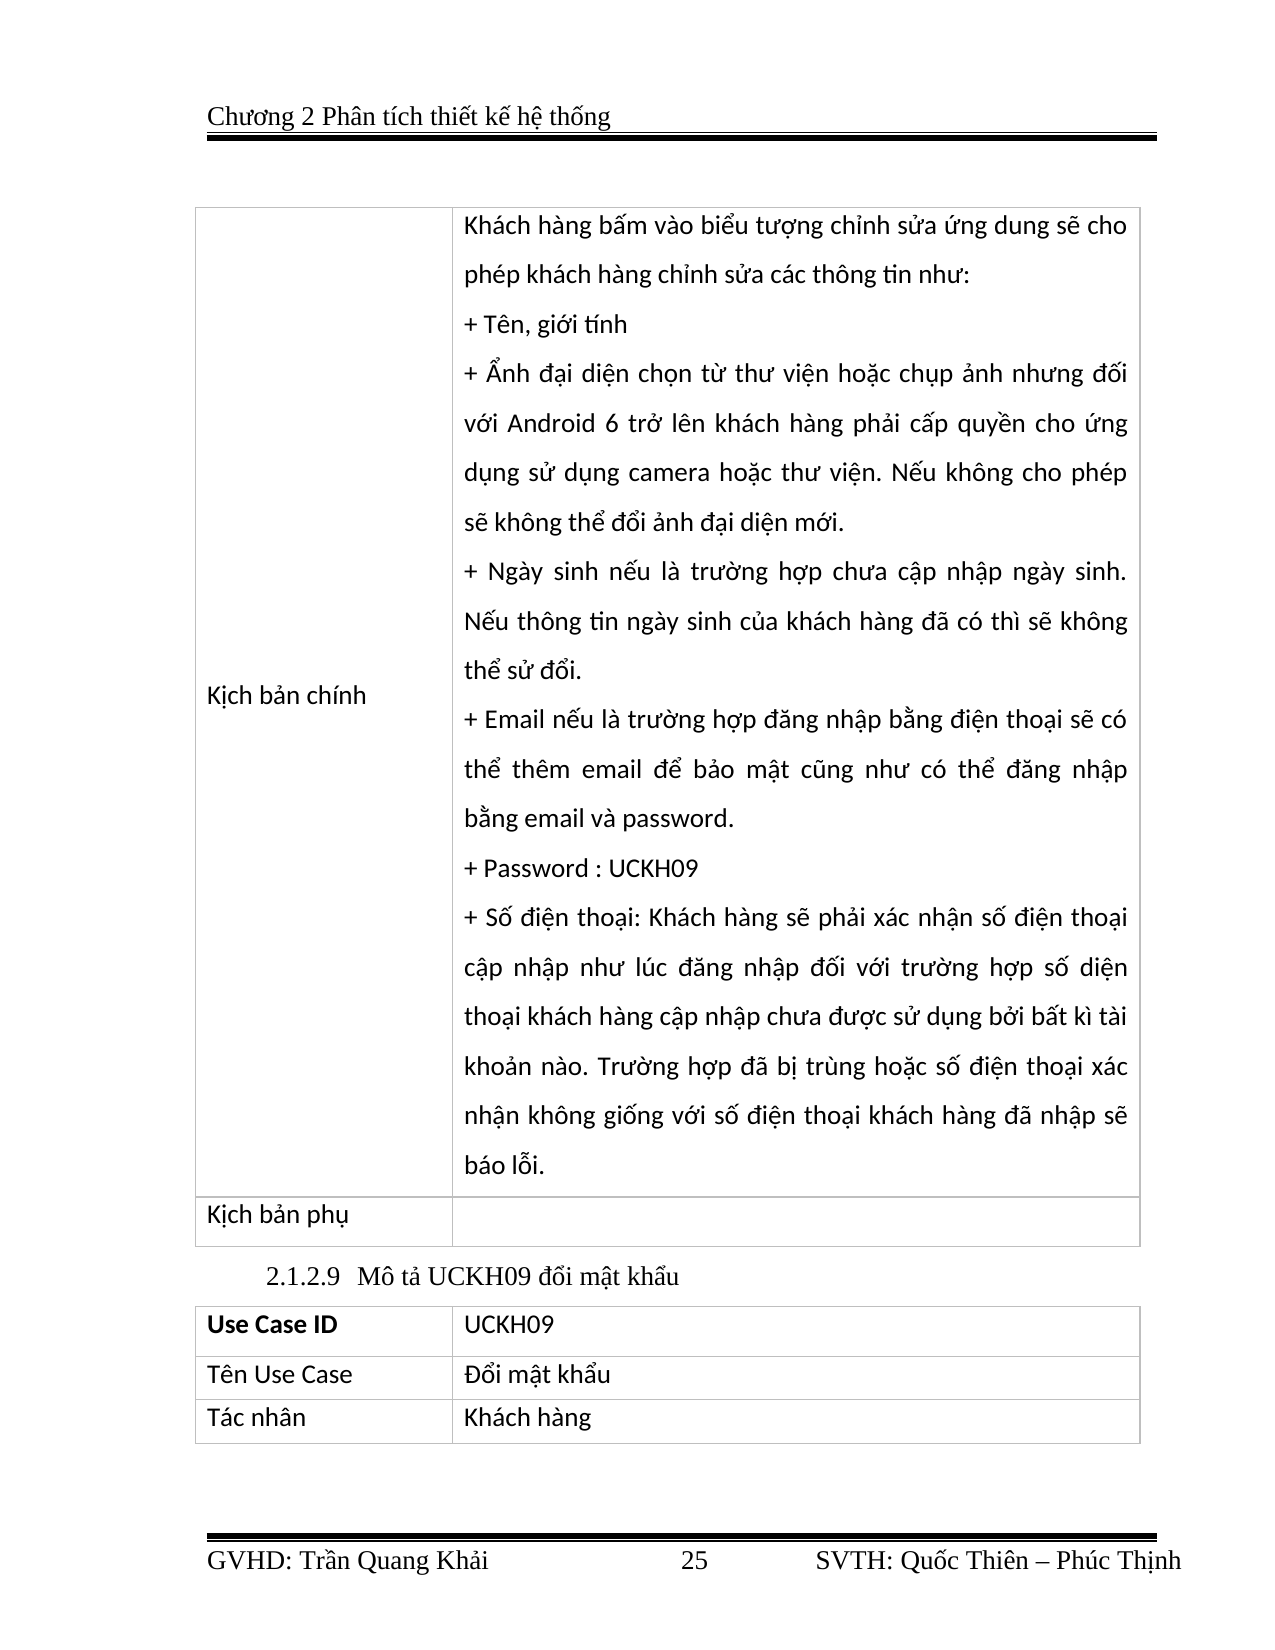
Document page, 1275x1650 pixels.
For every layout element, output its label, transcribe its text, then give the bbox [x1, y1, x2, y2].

list Mô tả UCKH09 đổi mật khẩu [266, 1259, 1157, 1291]
table_header Use Case ID [196, 1307, 452, 1356]
table_cell Khách hàng bấm vào biểu tượng chỉnh sửa ứng dung sẽ cho phép khách hàng chỉnh sửa các thông tin như: + Tên, giới tính + Ẩnh đại diện chọn từ thư viện hoặc chụp ảnh nhưng đối với Android 6 trở lên khách hàng phải cấp quyền cho ứng dụng sử dụng camera hoặc thư viện. Nếu không cho phép sẽ không thể đổi ảnh đại diện mới. + Ngày sinh nếu là trường hợp chưa cập nhập ngày sinh. Nếu thông tin ngày sinh của khách hàng đã có thì sẽ không thể sử đổi. + Email nếu là trường hợp đăng nhập bằng điện thoại sẽ có thể thêm email để bảo mật cũng như có thể đăng nhập bằng email và password. + Password : UCKH09 + Số điện thoại: Khách hàng sẽ phải xác nhận số điện thoại cập nhập như lúc đăng nhập đối với trường hợp số diện thoại khách hàng cập nhập chưa được sử dụng bởi bất kì tài khoản nào. Trường hợp đã bị trùng hoặc số điện thoại xác nhận không giống với số điện thoại khách hàng đã nhập sẽ báo lỗi. [453, 208, 1139, 1196]
table_cell Tác nhân [196, 1400, 452, 1442]
table_cell Tên Use Case [196, 1357, 452, 1399]
table_cell Kịch bản phụ [196, 1198, 452, 1246]
table_cell Đổi mật khẩu [453, 1357, 1139, 1399]
table_cell Kịch bản chính [196, 208, 452, 1196]
table_cell Khách hàng [453, 1400, 1139, 1442]
table_header UCKH09 [453, 1307, 1139, 1356]
table_cell [453, 1198, 1139, 1246]
